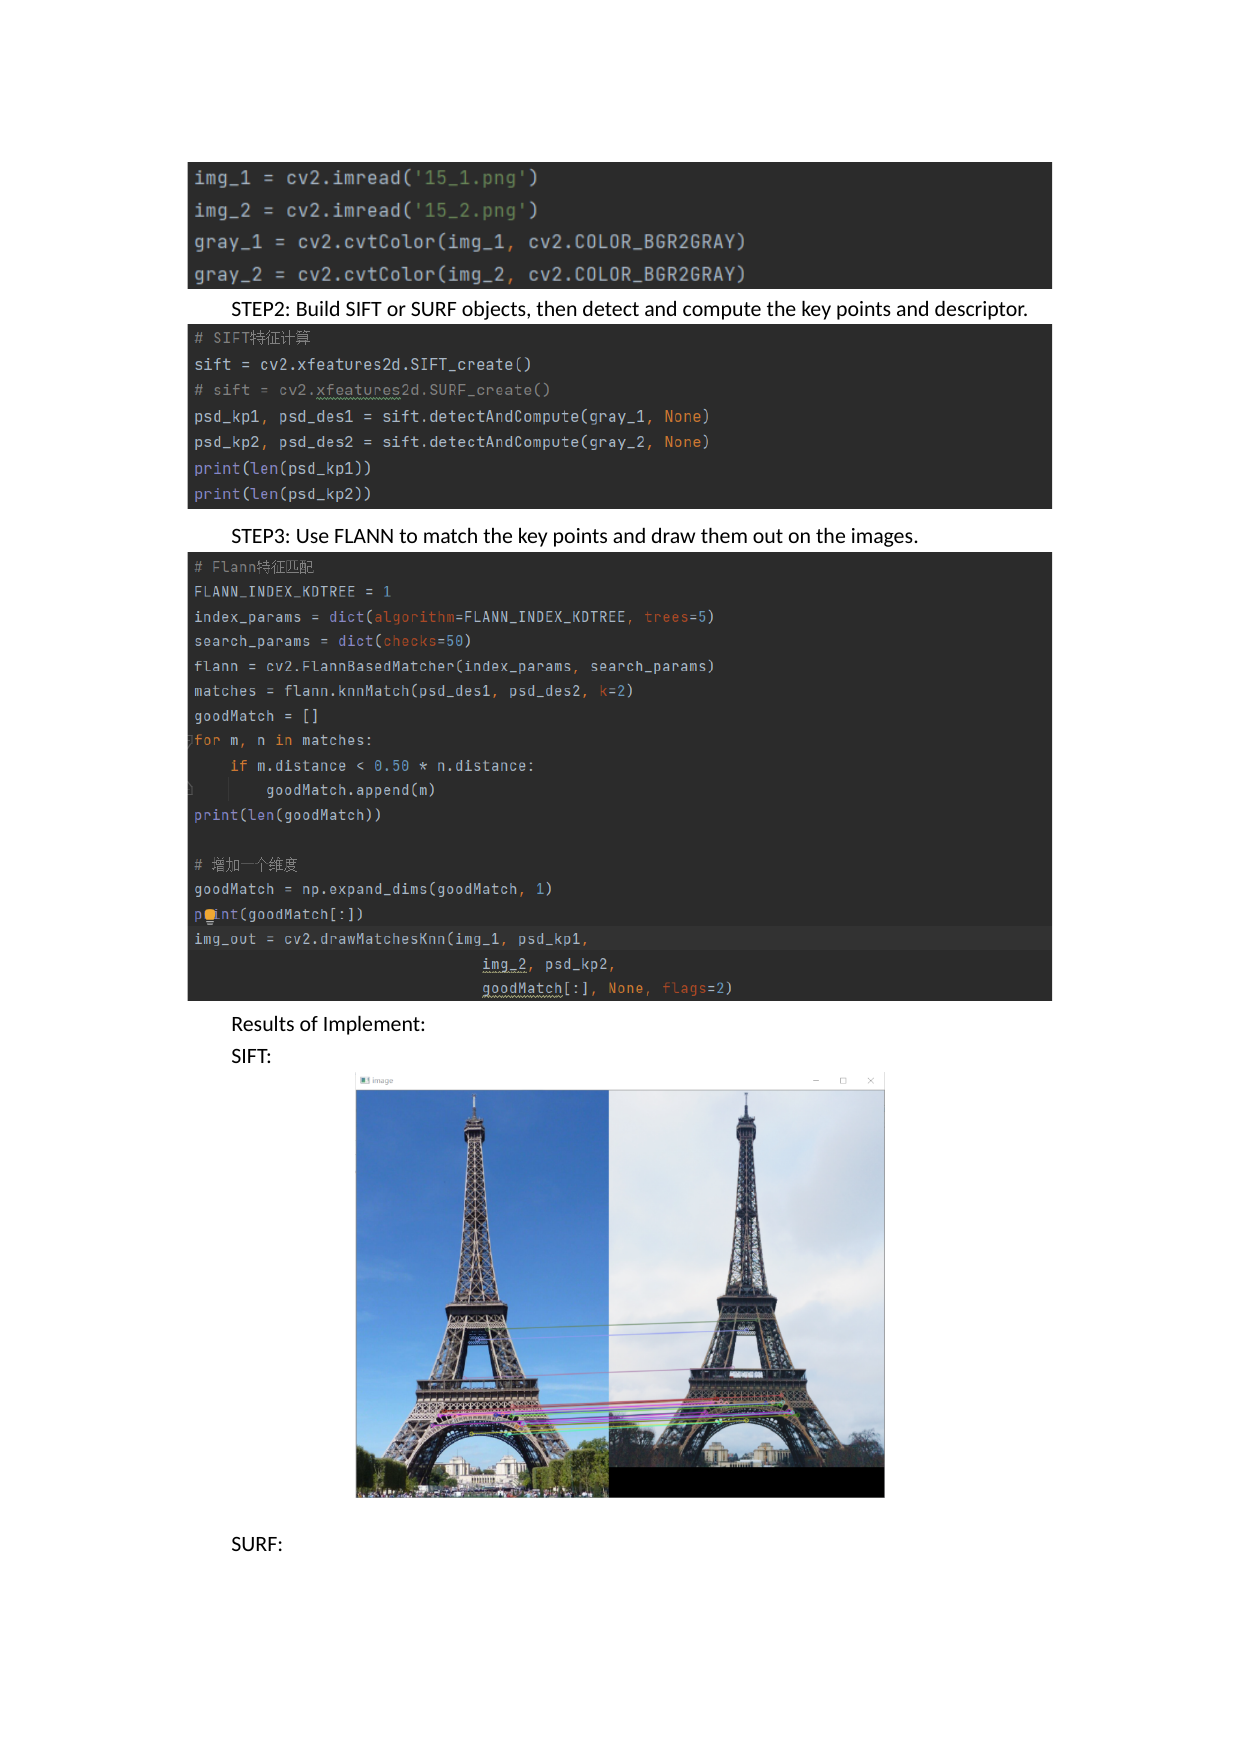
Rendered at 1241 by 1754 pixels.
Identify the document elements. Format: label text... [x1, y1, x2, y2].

text SIFT: [187, 1039, 1053, 1072]
picture [355, 1072, 885, 1498]
text STEP3: Use FLANN to match the key points and draw them out on the images. [187, 519, 1053, 552]
picture [187, 162, 1053, 289]
text STEP2: Build SIFT or SURF objects, then detect and compute the key points and descriptor. [187, 292, 1053, 324]
picture [187, 324, 1053, 509]
text Results of Implement: [187, 1007, 1053, 1039]
text SURF: [187, 1527, 1053, 1559]
picture [187, 552, 1053, 1001]
